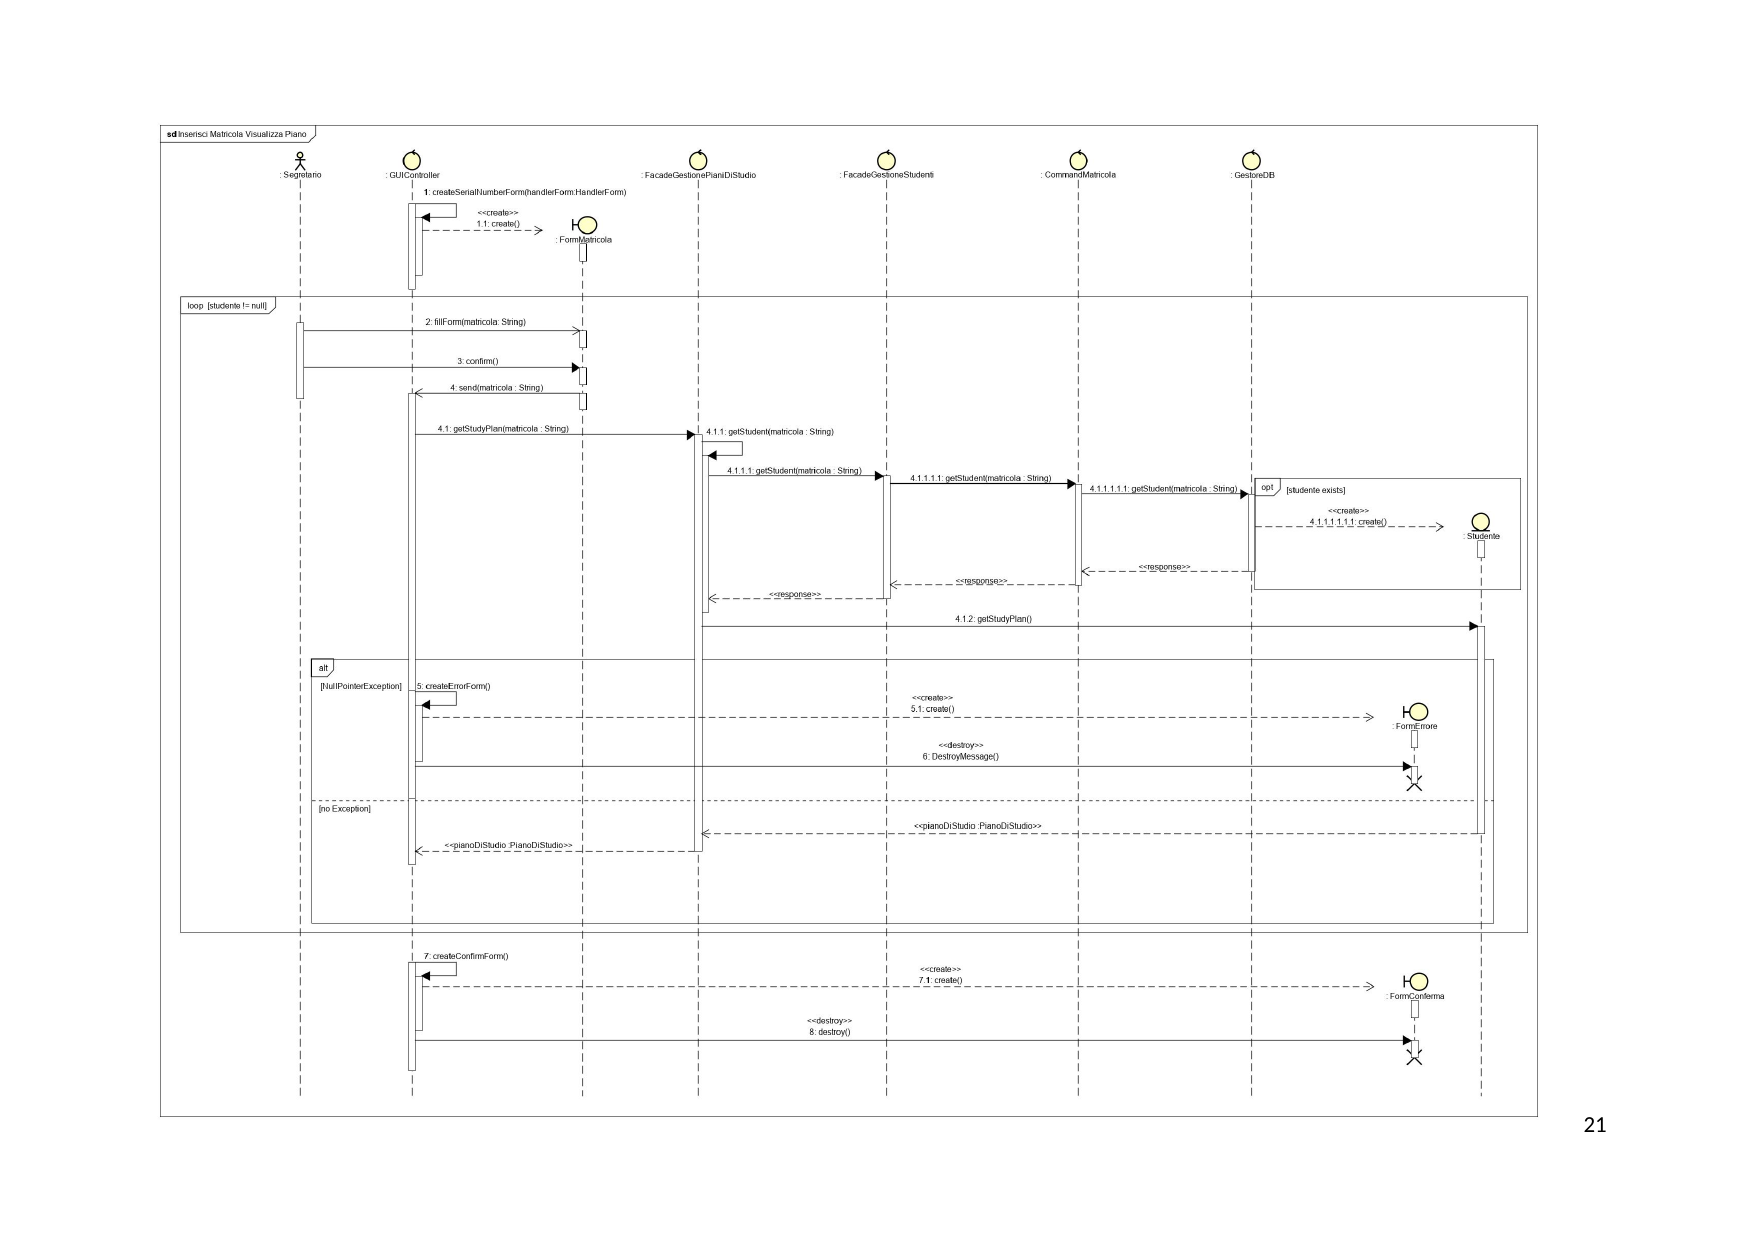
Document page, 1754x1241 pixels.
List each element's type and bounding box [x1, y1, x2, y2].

picture [153, 118, 1544, 1123]
